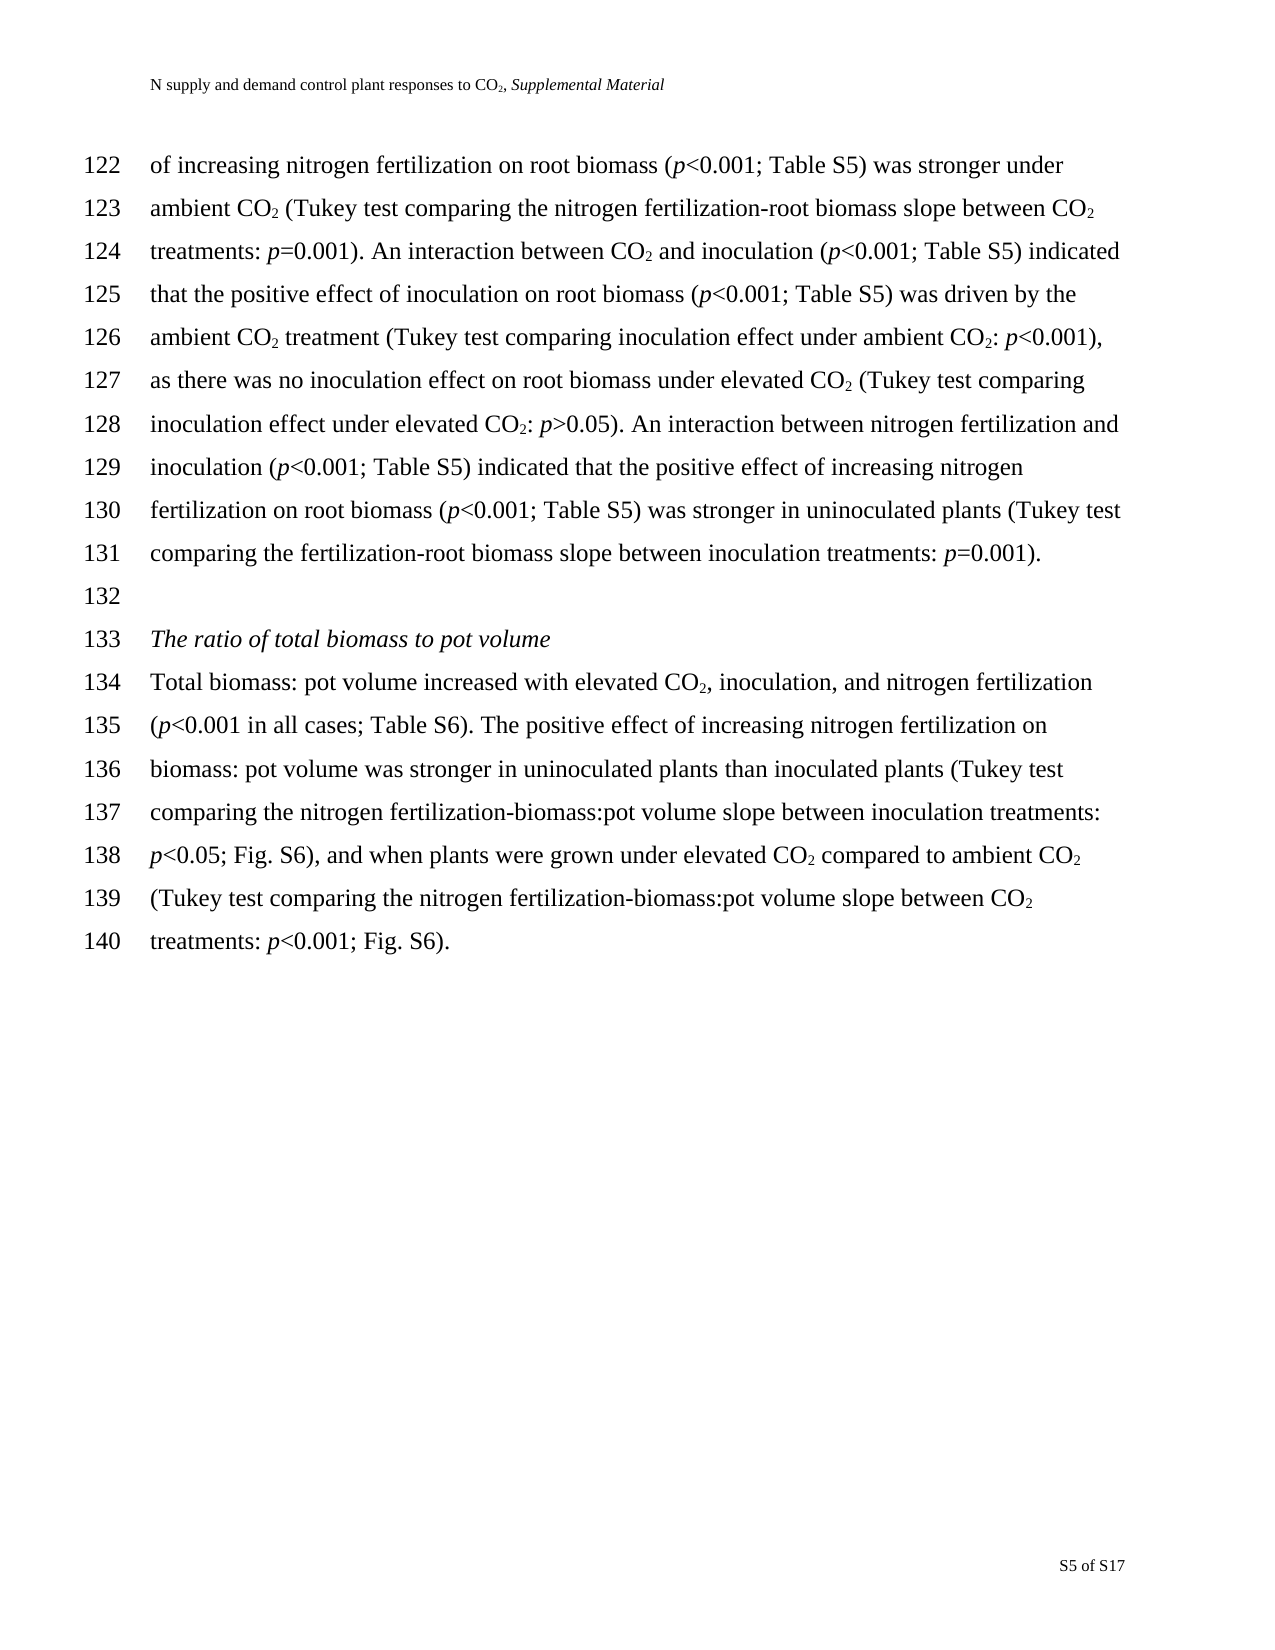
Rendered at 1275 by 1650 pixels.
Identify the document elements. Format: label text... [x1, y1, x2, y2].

text Total biomass: pot volume increased with elevated CO2, inoculation, and nitrogen fertilization (p<0.001 in all cases; Table S6). The positive effect of increasing nitrogen fertilization on biomass: pot volume was stronger in uninoculated plants than inoculated plants (Tukey test comparing the nitrogen fertilization-biomass:pot volume slope between inoculation treatments: p<0.05; Fig. S6), and when plants were grown under elevated CO2 compared to ambient CO2 (Tukey test comparing the nitrogen fertilization-biomass:pot volume slope between CO2 treatments: p<0.001; Fig. S6). [150, 667, 1125, 955]
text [150, 150, 1125, 567]
text The ratio of total biomass to pot volume [150, 624, 1125, 653]
